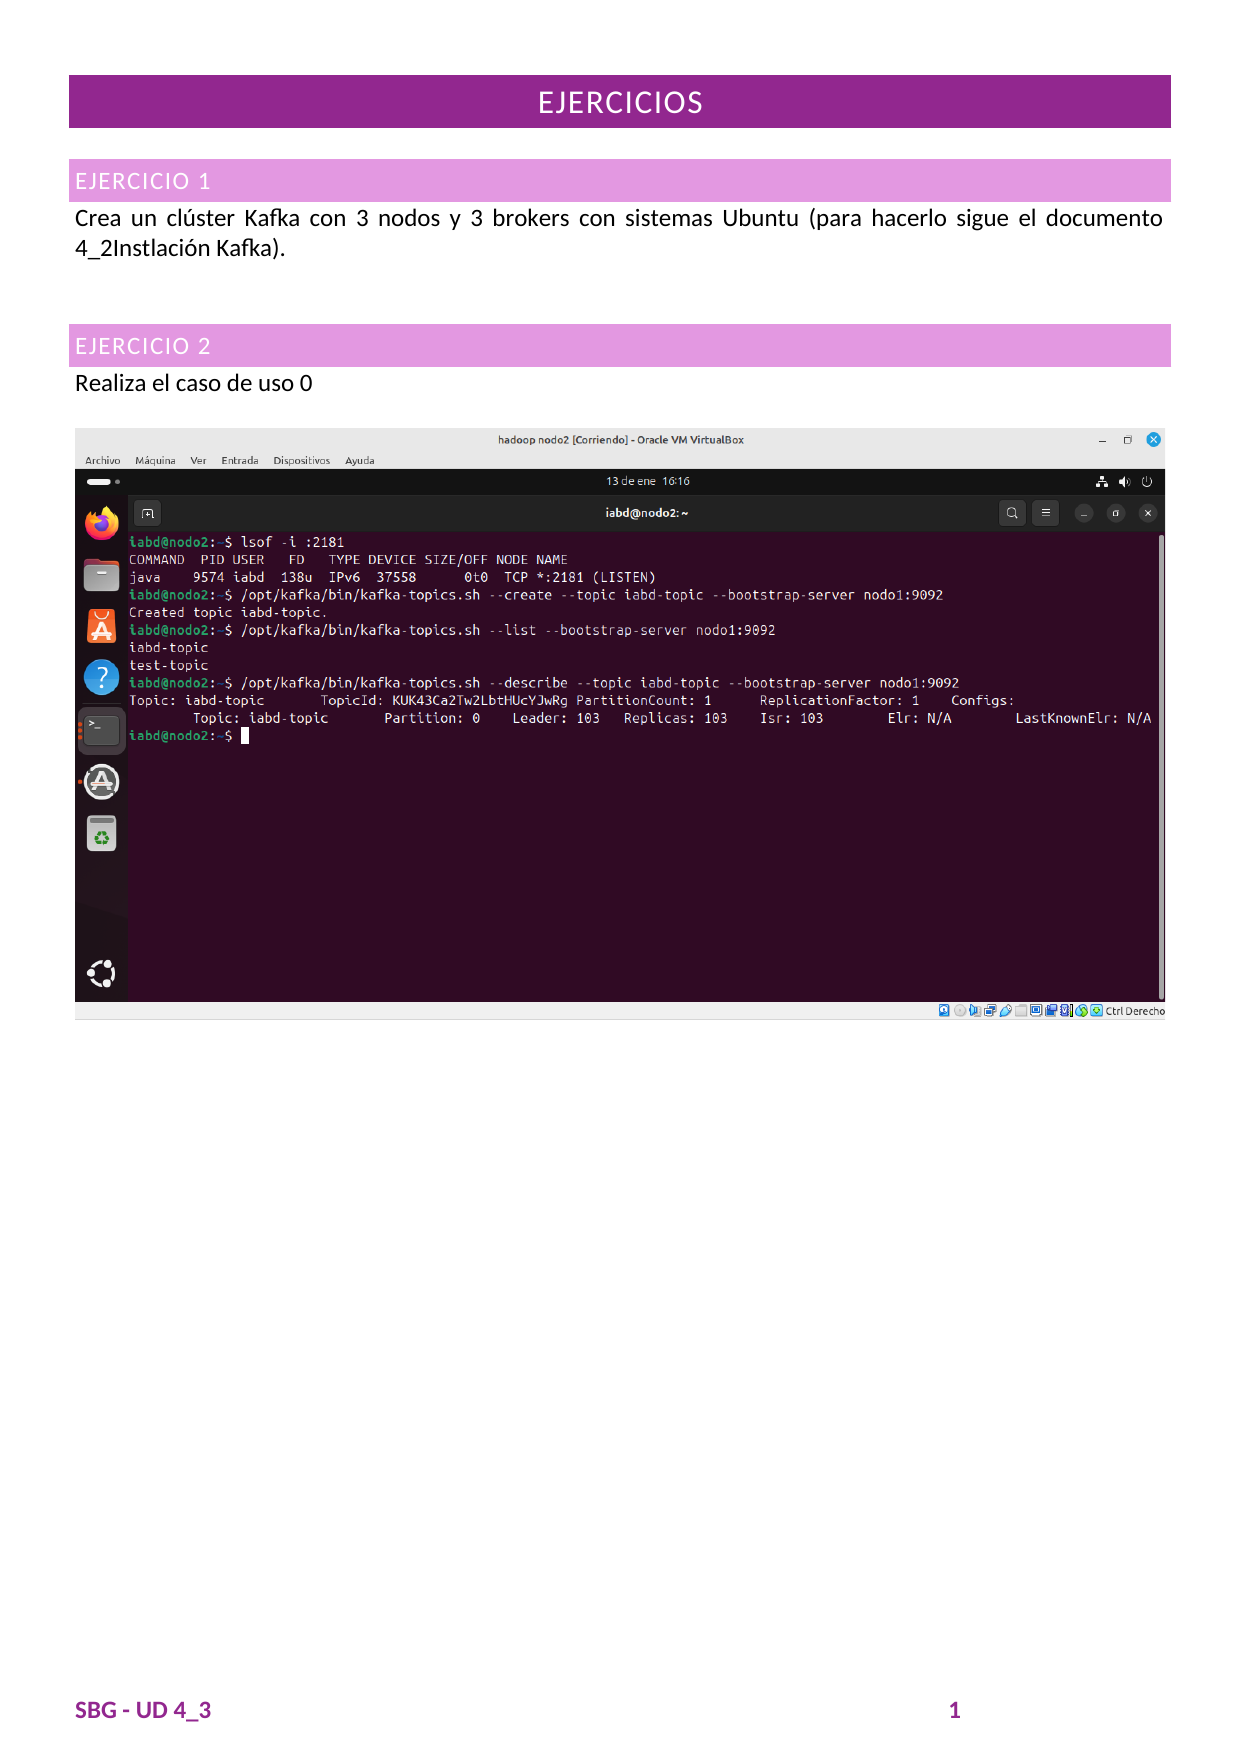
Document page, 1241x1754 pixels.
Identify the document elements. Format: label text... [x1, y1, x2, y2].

subtitle EJERCICIO 1 [75, 165, 1165, 196]
picture [75, 428, 1166, 1020]
subtitle EJERCICIO 2 [75, 330, 1165, 361]
text Realiza el caso de uso 0 [75, 367, 1165, 397]
subtitle EJERCICIOS [75, 81, 1165, 122]
text Crea un clúster Kafka con 3 nodos y 3 brokers con sistemas Ubuntu (para hacerlo sigue el documento 4_2Instlación Kafka). [75, 202, 1165, 263]
